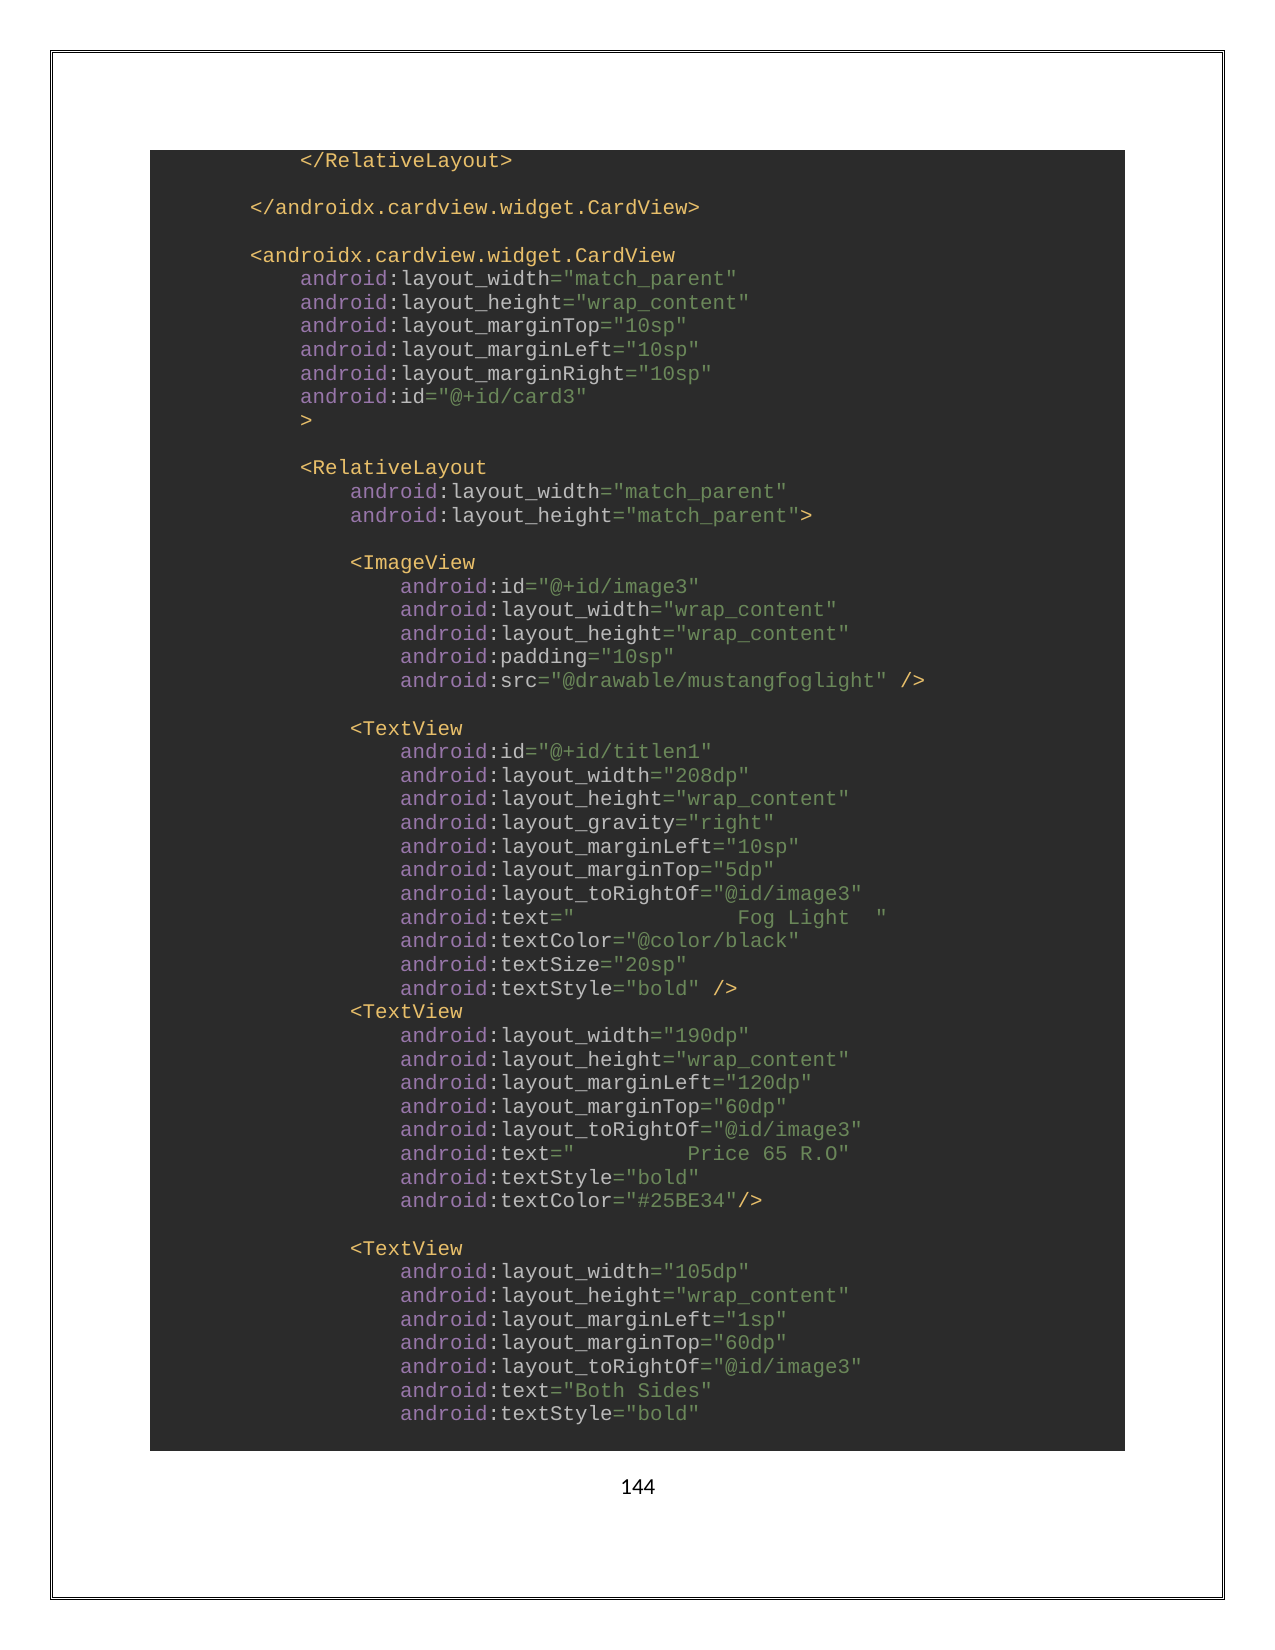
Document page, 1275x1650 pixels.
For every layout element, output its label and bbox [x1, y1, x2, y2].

text [150, 150, 1125, 1451]
